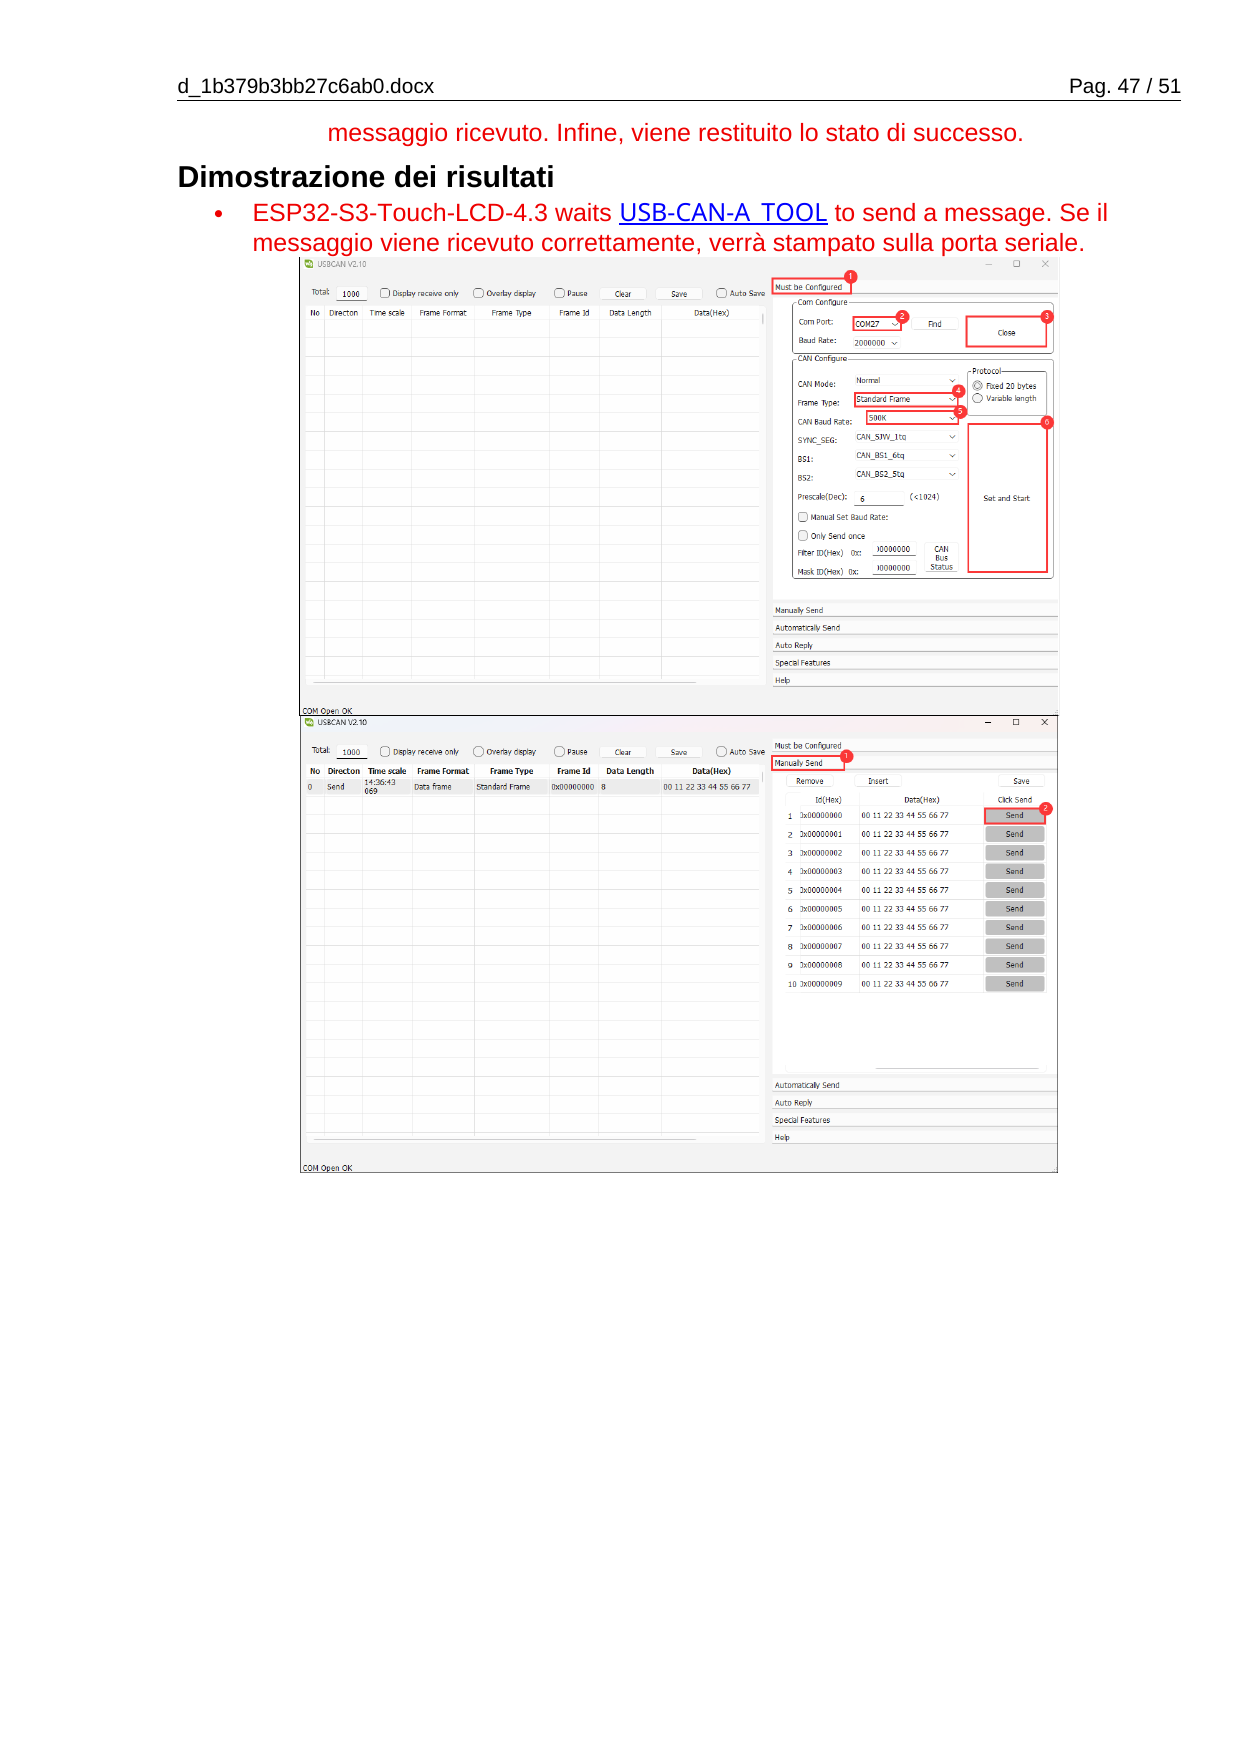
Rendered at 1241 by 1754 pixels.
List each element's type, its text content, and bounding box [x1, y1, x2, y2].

subtitle Dimostrazione dei risultati [177, 159, 1181, 194]
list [290, 118, 1181, 147]
text ESP32-S3-Touch-LCD-4.3 waits USB-CAN-A_TOOL to send a message. Se il messaggio viene ricevuto correttamente, verrà stampato sulla porta seriale. [215, 194, 1181, 257]
picture [299, 257, 1060, 1173]
